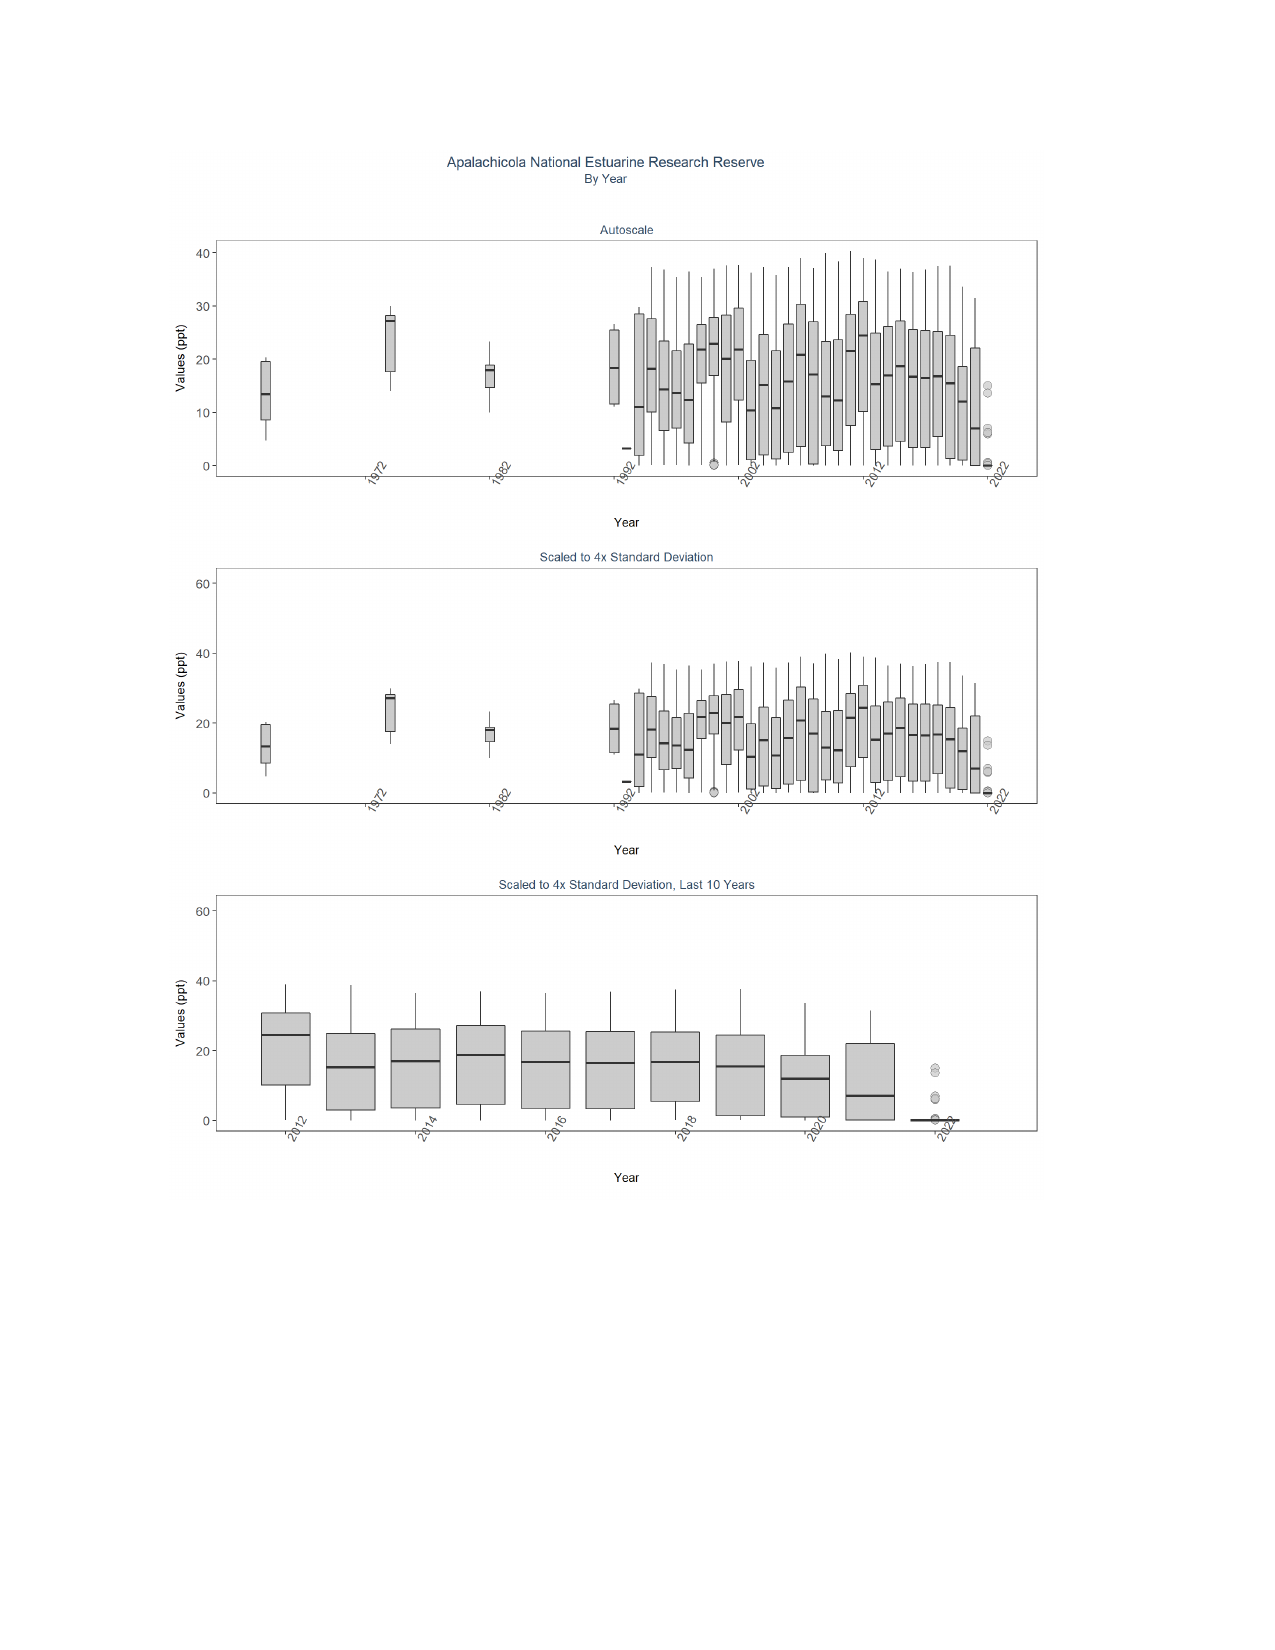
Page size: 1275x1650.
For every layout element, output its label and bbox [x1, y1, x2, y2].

picture [168, 150, 1044, 1200]
